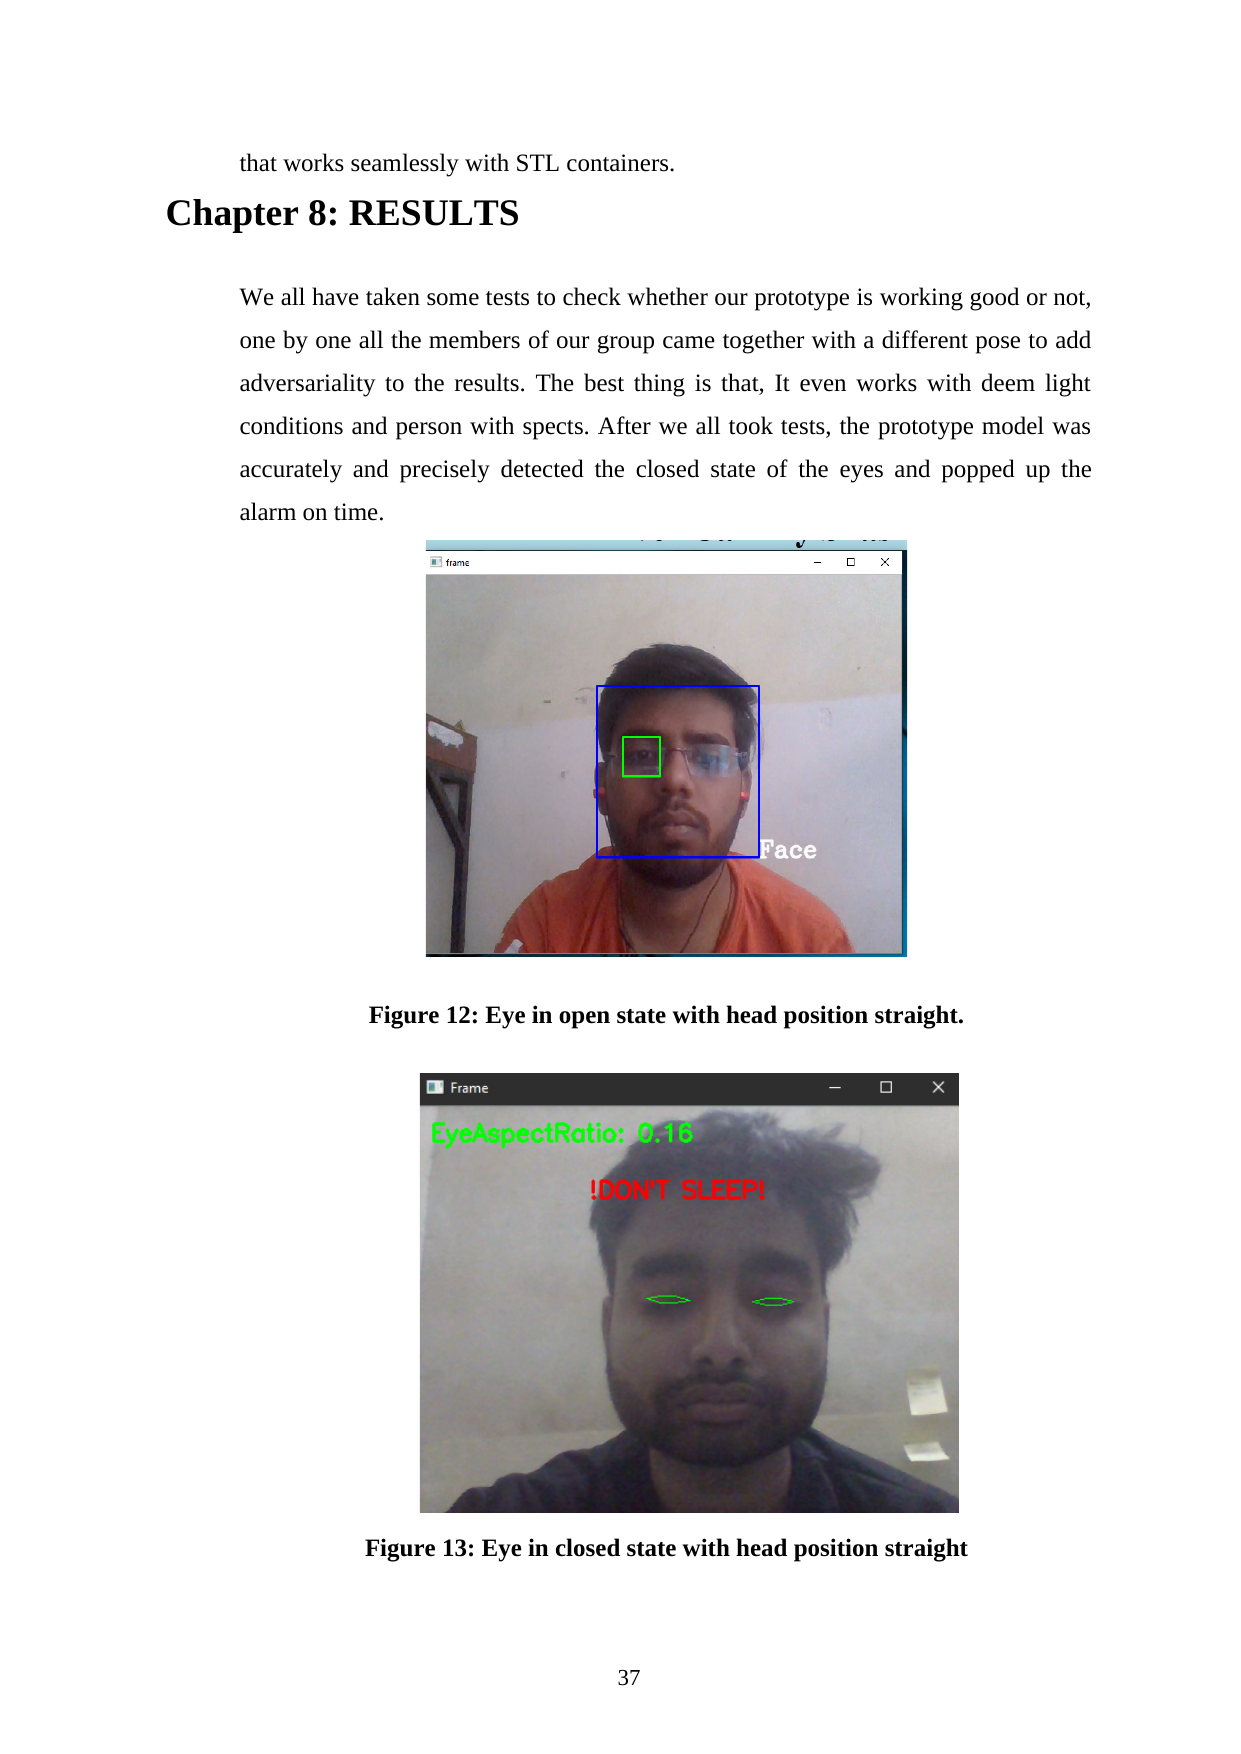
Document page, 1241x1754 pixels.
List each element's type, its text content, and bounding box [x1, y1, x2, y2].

subtitle Figure 12: Eye in open state with head position straight. [195, 1000, 1092, 1028]
text Chapter 8: RESULTS [165, 191, 1092, 234]
text We all have taken some tests to check whether our prototype is working good or not, one by one all the members of our group came together with a different pose to add adversariality to the results. The best thing is that, It even works with deem light conditions and person with spects. After we all took tests, the prototype model was accurately and precisely detected the closed state of the eyes and popped up the alarm on time. [239, 282, 1092, 526]
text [239, 148, 1092, 176]
picture [425, 540, 908, 957]
picture [419, 1073, 959, 1513]
text Figure 13: Eye in closed state with head position straight [210, 1533, 1092, 1562]
